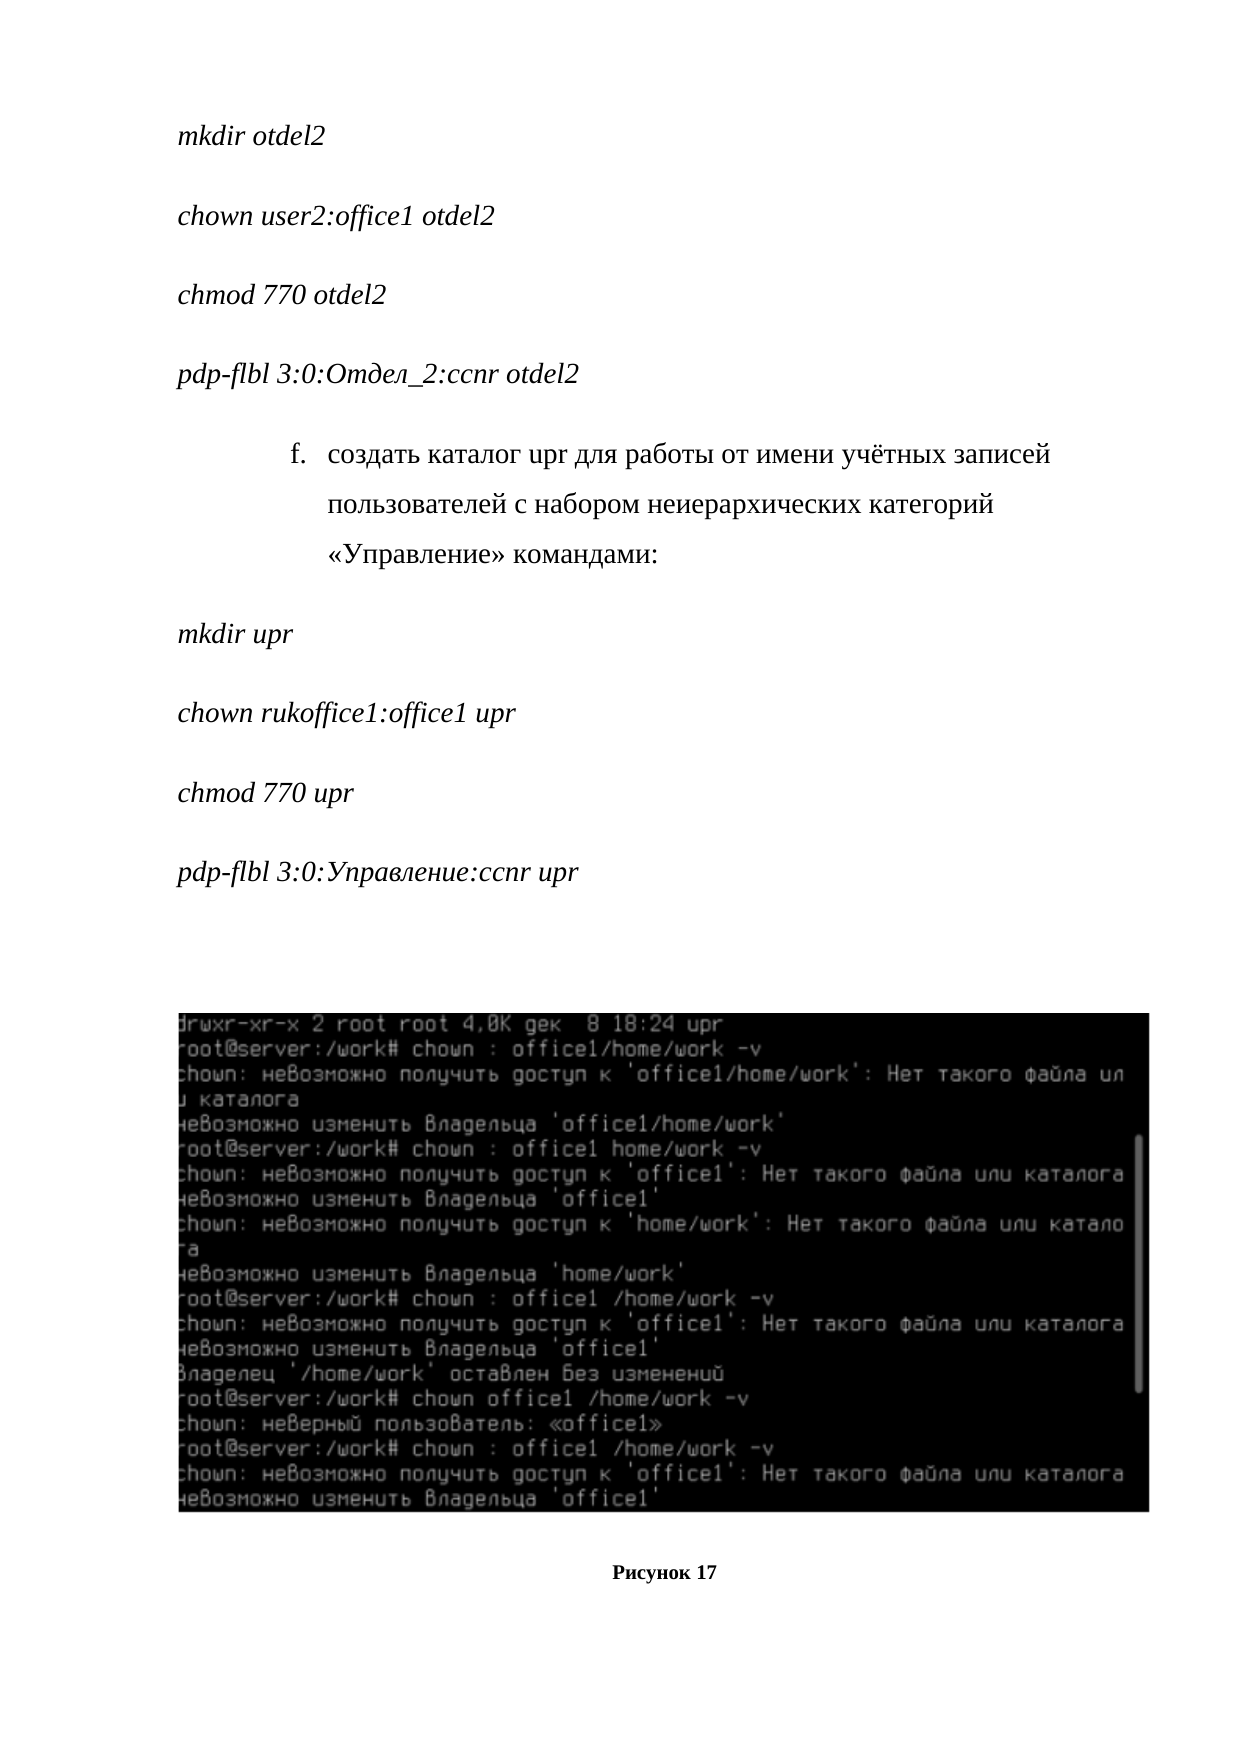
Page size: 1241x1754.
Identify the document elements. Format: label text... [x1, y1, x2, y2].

text chmod 770 otdel2 [177, 277, 1152, 311]
text Рисунок 17 [177, 1560, 1152, 1584]
text pdp-flbl 3:0:Управление:ccnr upr [177, 854, 1152, 888]
list создать каталог upr для работы от имени учётных записей пользователей с набором неиерархических категорий «Управление» командами: [290, 436, 1152, 570]
text chmod 770 upr [177, 775, 1152, 809]
text chown rukoffice1:office1 upr [177, 696, 1152, 729]
text mkdir upr [177, 616, 1152, 650]
text mkdir otdel2 [177, 118, 1152, 152]
text pdp-flbl 3:0:Отдел_2:ccnr otdel2 [177, 357, 1152, 390]
text chown user2:office1 otdel2 [177, 198, 1152, 231]
picture [178, 1013, 1151, 1517]
